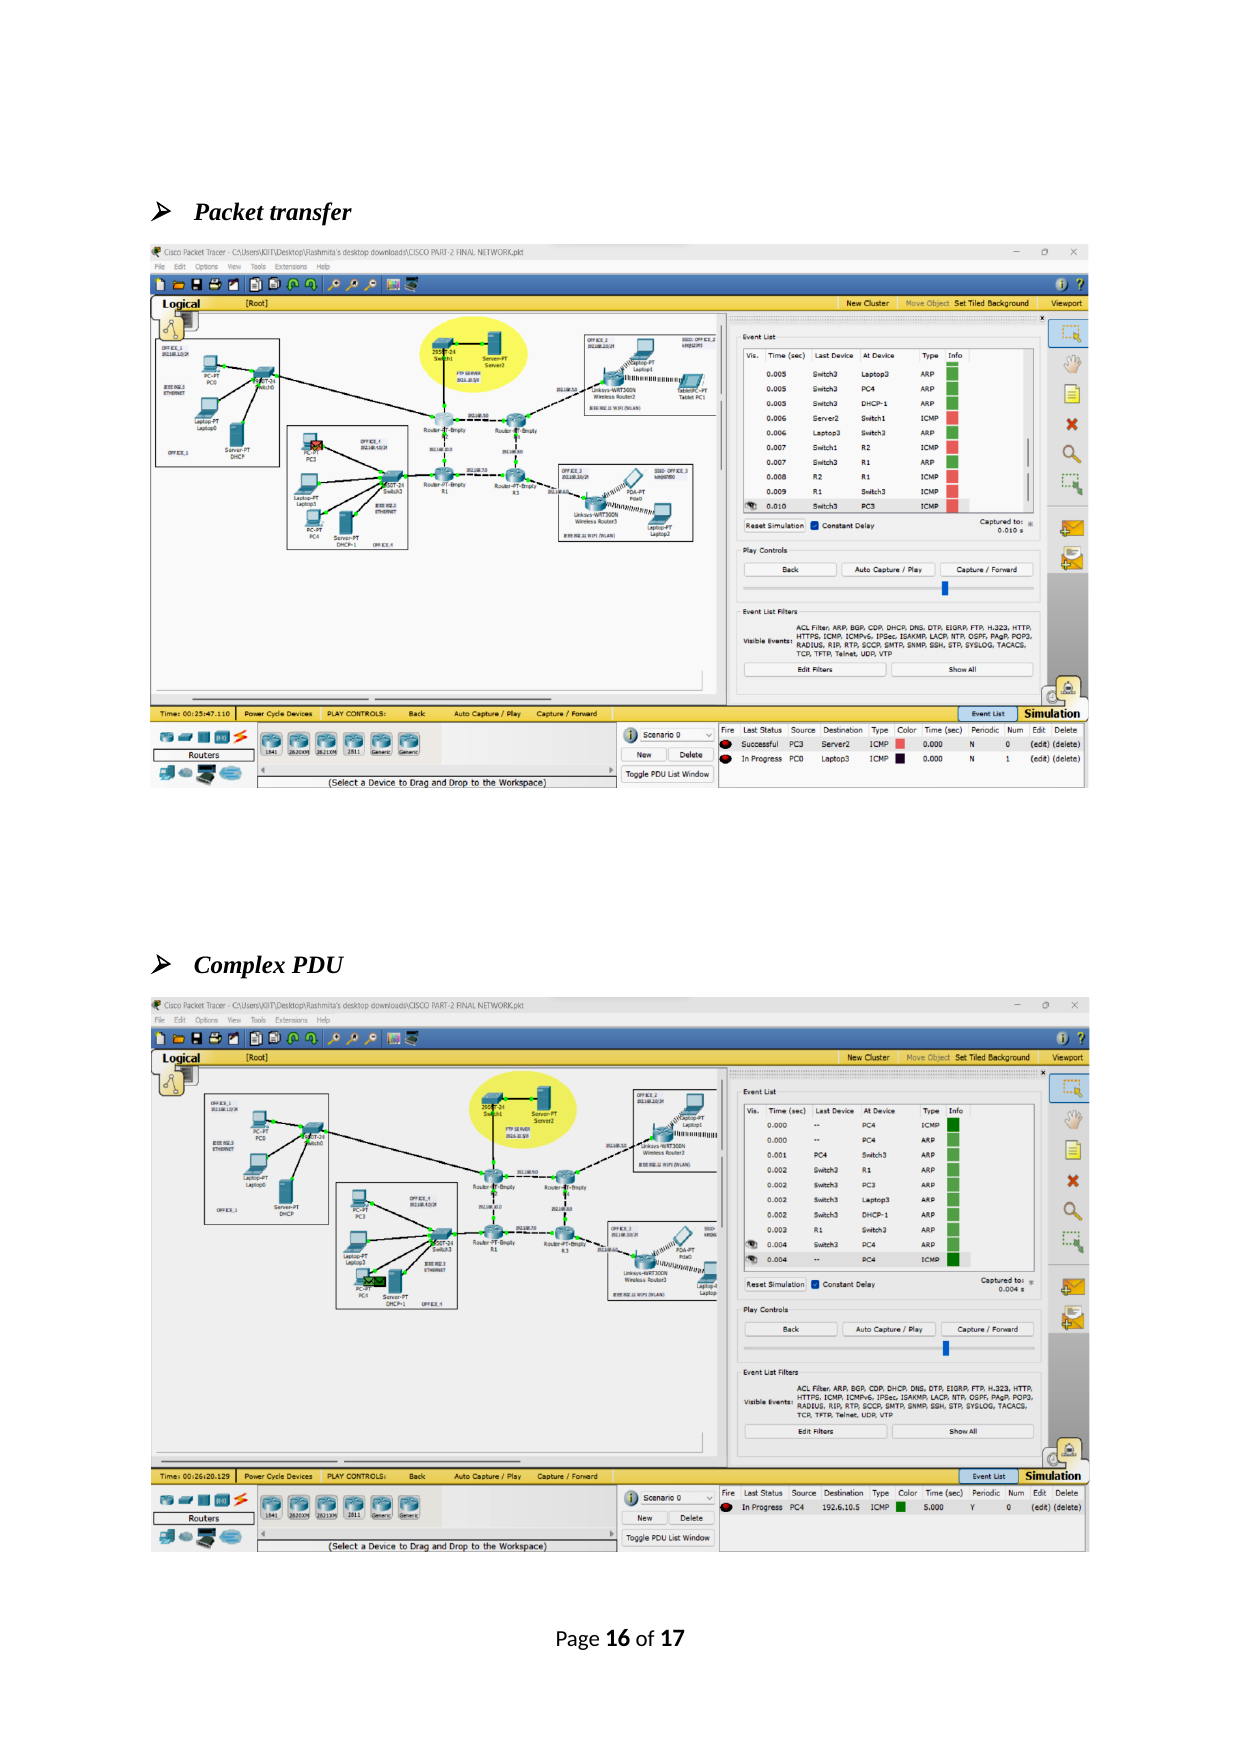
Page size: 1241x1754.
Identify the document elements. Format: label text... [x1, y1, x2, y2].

picture [151, 997, 1090, 1552]
list Packet transfer [150, 197, 1090, 226]
list Complex PDU [150, 950, 1090, 978]
picture [150, 244, 1089, 788]
